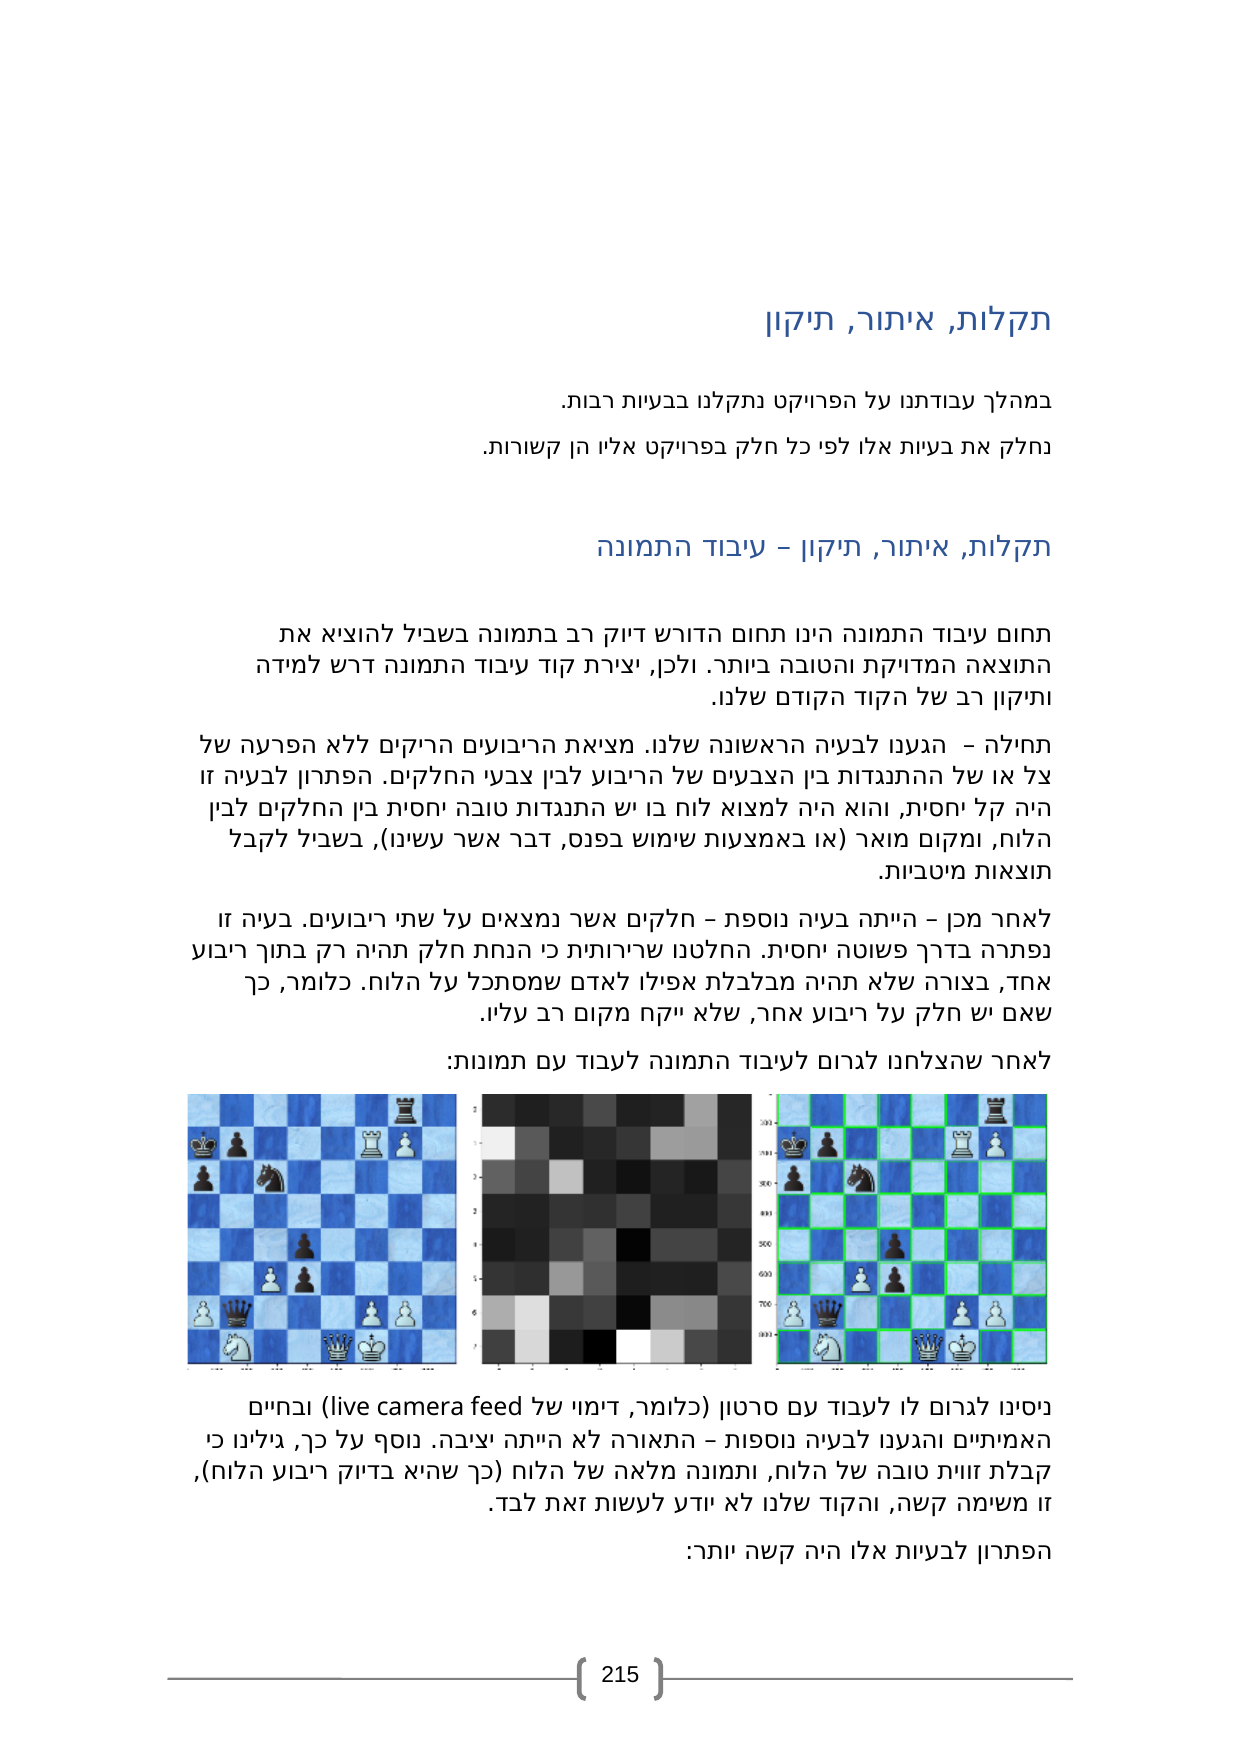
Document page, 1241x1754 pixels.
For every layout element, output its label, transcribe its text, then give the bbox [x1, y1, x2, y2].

text תחילה – הגענו לבעיה הראשונה שלנו. מציאת הריבועים הריקים ללא הפרעה של צל או של ההתנגדות בין הצבעים של הריבוע לבין צבעי החלקים. הפתרון לבעיה זו היה קל יחסית, והוא היה למצוא לוח בו יש התנגדות טובה יחסית בין החלקים לבין הלוח, ומקום מואר (או באמצעות שימוש בפנס, דבר אשר עשינו), בשביל לקבל תוצאות מיטביות. [187, 730, 1053, 885]
text במהלך עבודתנו על הפרויקט נתקלנו בבעיות רבות. [187, 388, 1053, 414]
subtitle תקלות, איתור, תיקון [187, 299, 1053, 338]
text הפתרון לבעיות אלו היה קשה יותר: [187, 1536, 1053, 1565]
text לאחר מכן – הייתה בעיה נוספת – חלקים אשר נמצאים על שתי ריבועים. בעיה זו נפתרה בדרך פשוטה יחסית. החלטנו שרירותית כי הנחת חלק תהיה רק בתוך ריבוע אחד, בצורה שלא תהיה מבלבלת אפילו לאדם שמסתכל על הלוח. כלומר, כך שאם יש חלק על ריבוע אחר, שלא ייקח מקום רב עליו. [187, 904, 1053, 1028]
text ניסינו לגרום לו לעבוד עם סרטון (כלומר, דימוי של live camera feed) ובחיים האמיתיים והגענו לבעיה נוספות – התאורה לא הייתה יציבה. נוסף על כך, גילינו כי קבלת זווית טובה של הלוח, ותמונה מלאה של הלוח (כך שהיא בדיוק ריבוע הלוח), זו משימה קשה, והקוד שלנו לא יודע לעשות זאת לבד. [187, 1389, 1053, 1517]
text תחום עיבוד התמונה הינו תחום הדורש דיוק רב בתמונה בשביל להוציא את התוצאה המדויקת והטובה ביותר. ולכן, יצירת קוד עיבוד התמונה דרש למידה ותיקון רב של הקוד הקודם שלנו. [187, 619, 1053, 711]
subtitle תקלות, איתור, תיקון – עיבוד התמונה [187, 529, 1053, 563]
text נחלק את בעיות אלו לפי כל חלק בפרויקט אליו הן קשורות. [187, 433, 1053, 460]
picture [187, 1094, 1053, 1370]
text לאחר שהצלחנו לגרום לעיבוד התמונה לעבוד עם תמונות: [187, 1047, 1053, 1076]
